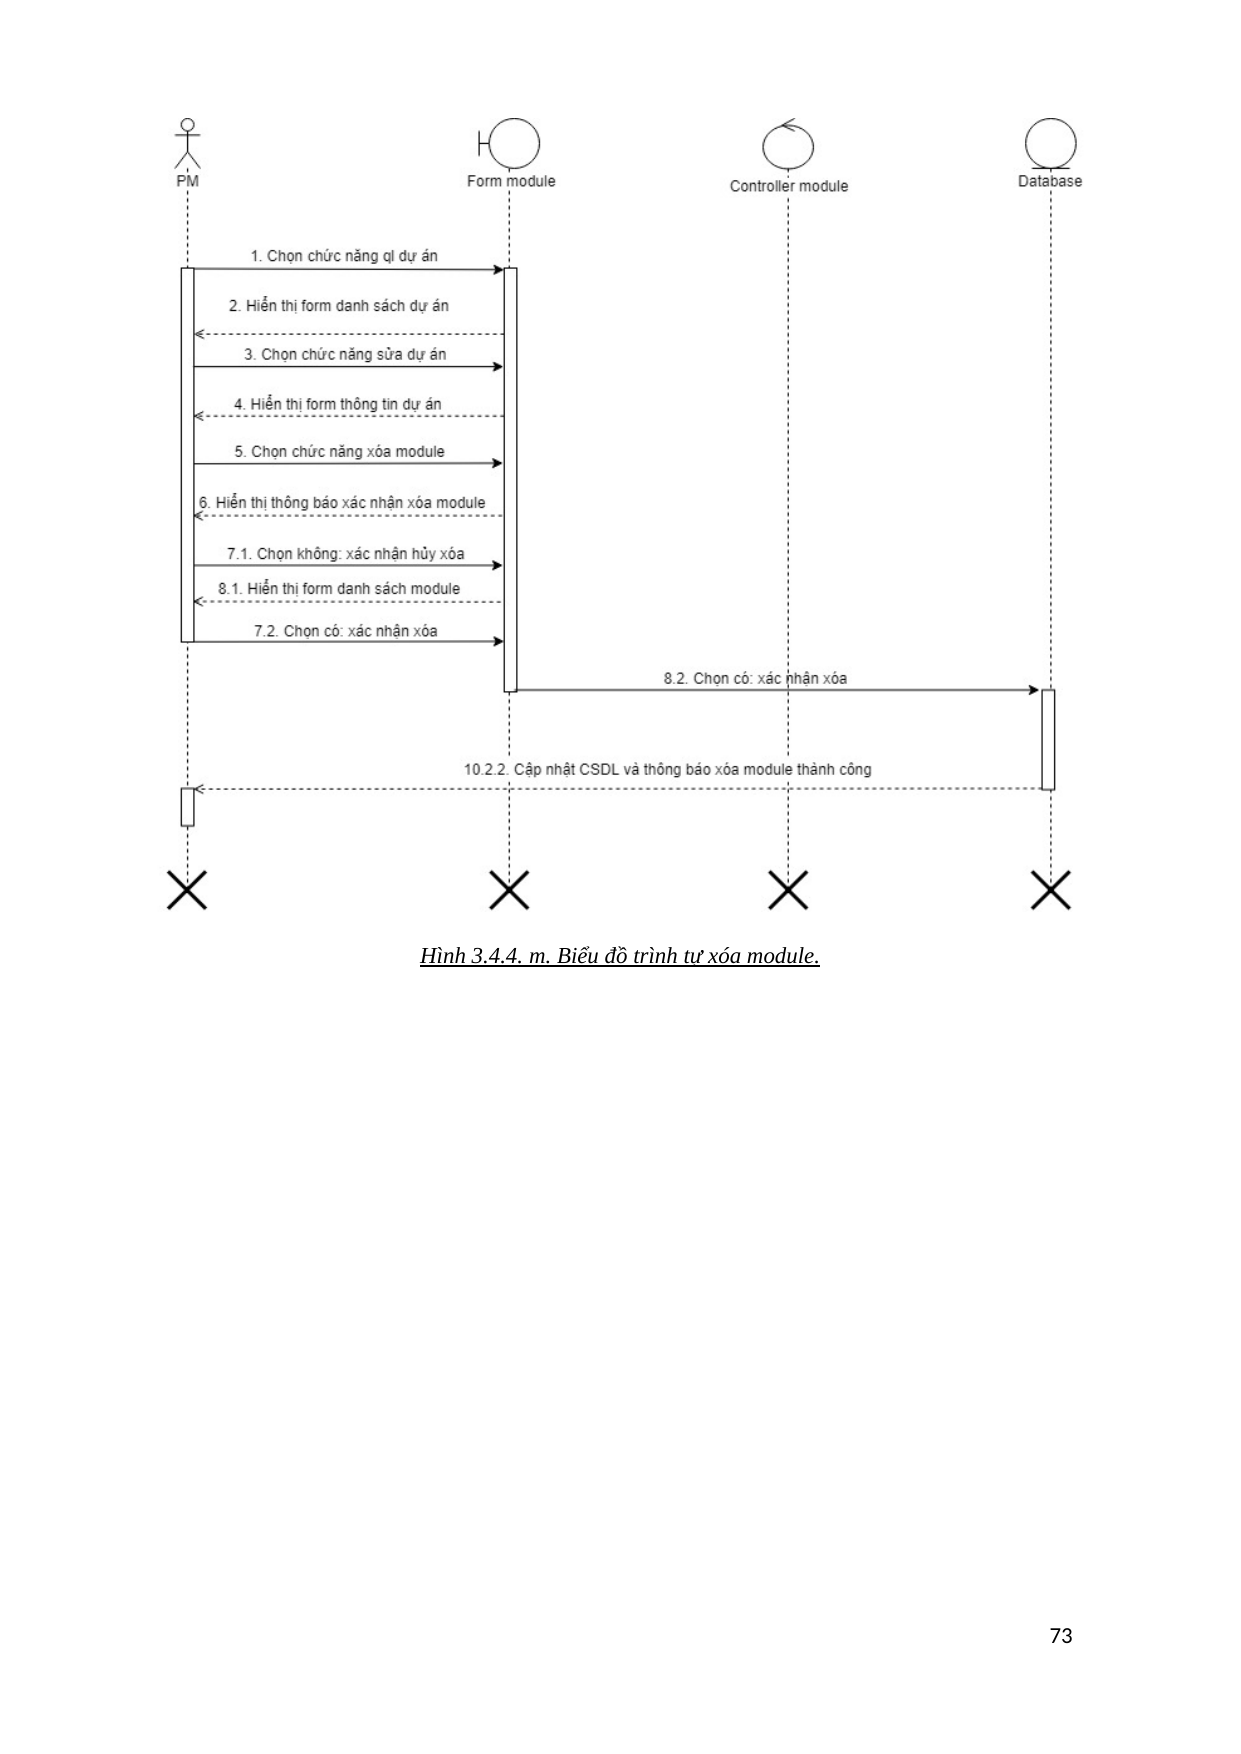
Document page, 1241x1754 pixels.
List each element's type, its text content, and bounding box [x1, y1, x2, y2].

text Hình 3.4.4. m. Biểu đồ trình tự xóa module. [118, 942, 1122, 969]
picture [118, 118, 1122, 912]
